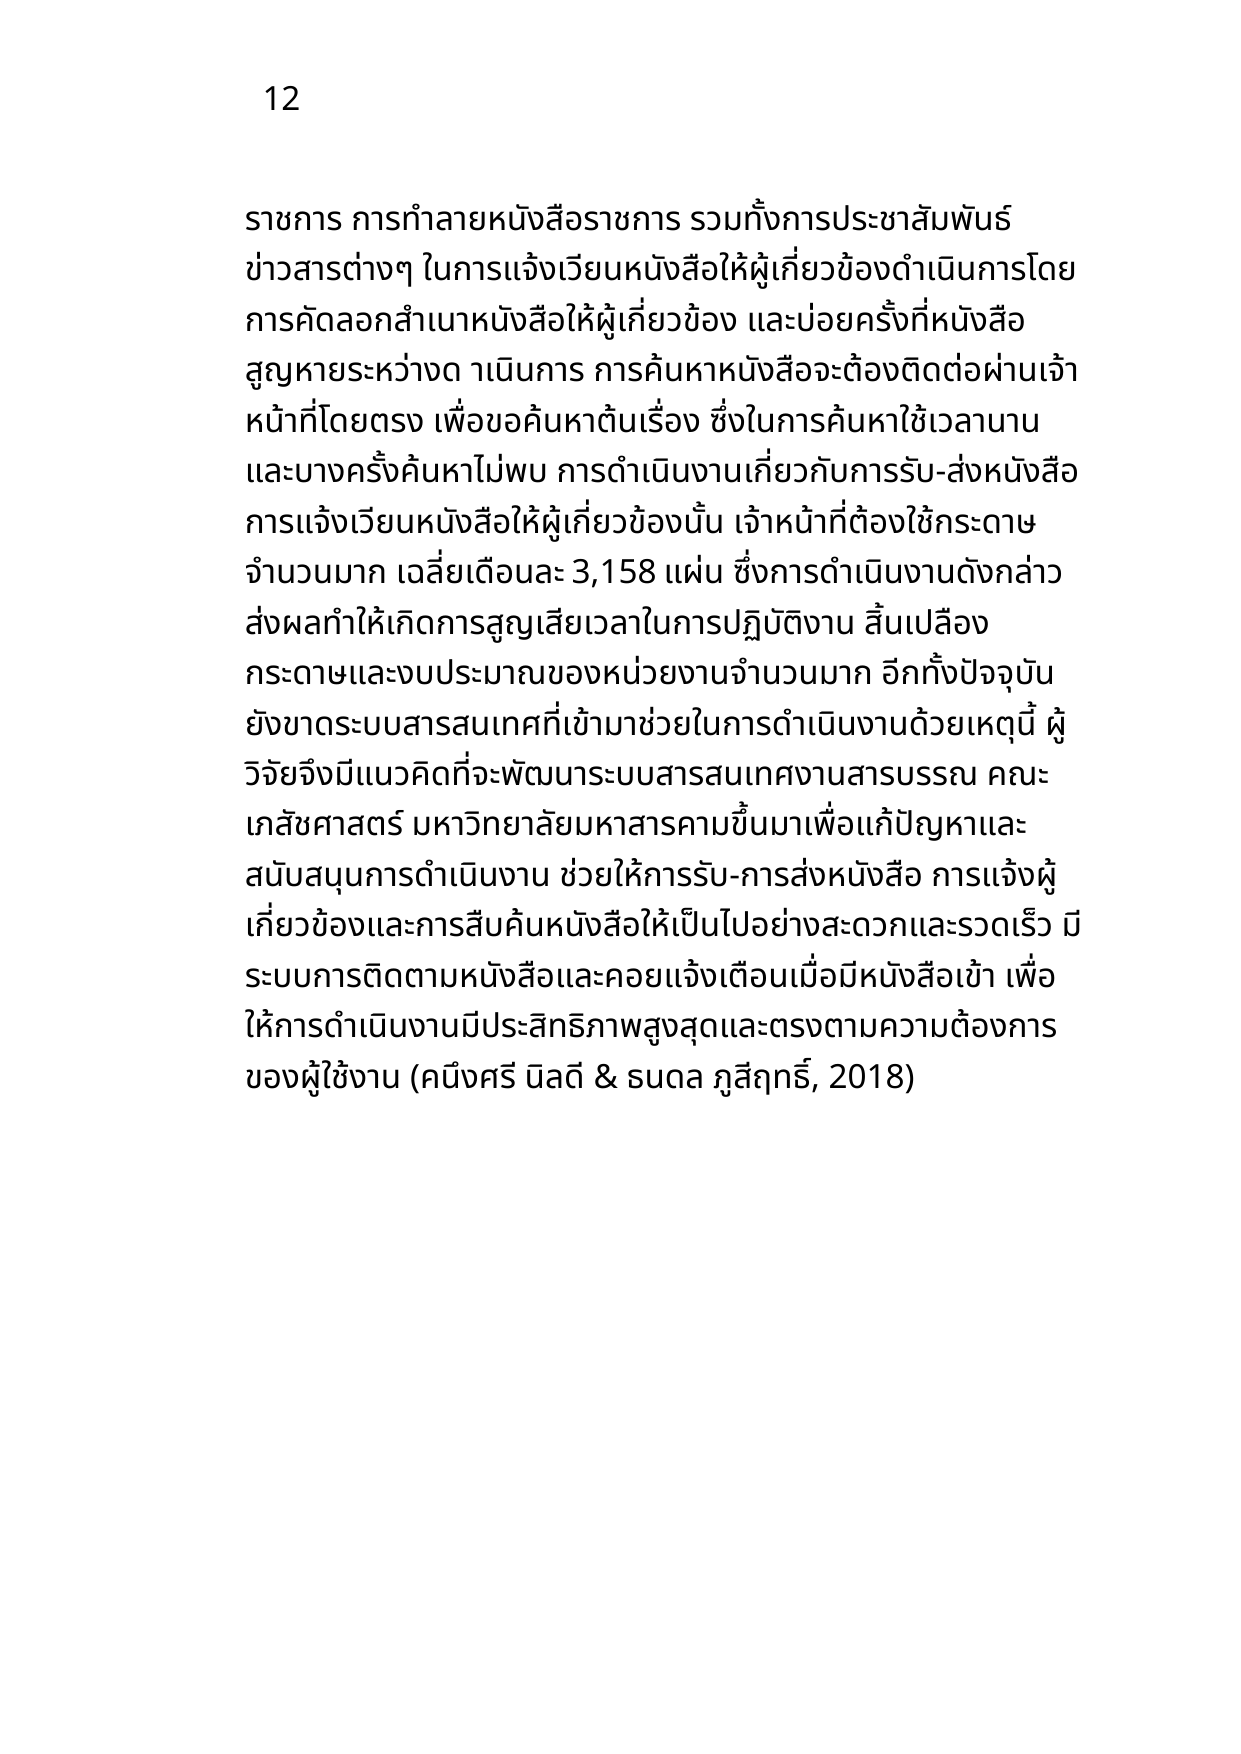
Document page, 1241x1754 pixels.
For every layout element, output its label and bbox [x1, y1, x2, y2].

list [244, 195, 1090, 1103]
